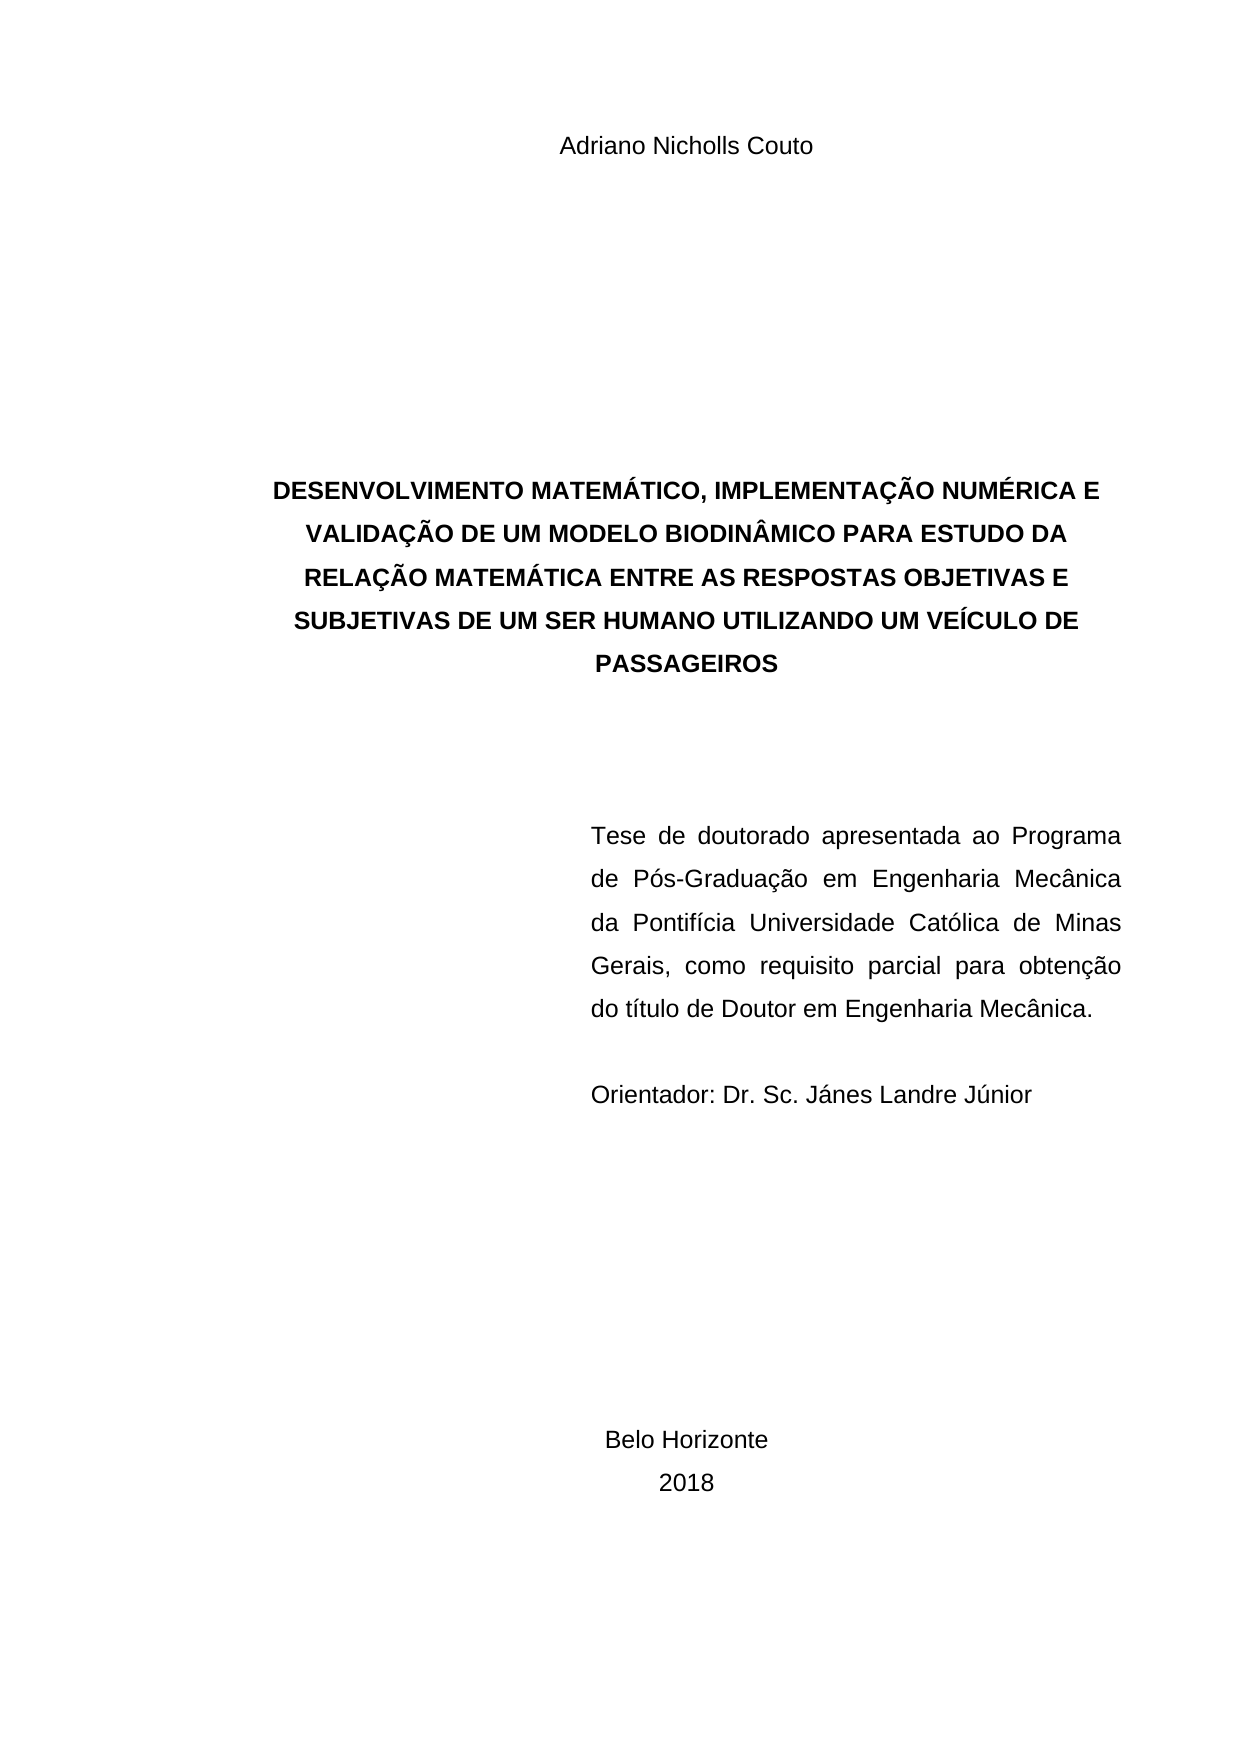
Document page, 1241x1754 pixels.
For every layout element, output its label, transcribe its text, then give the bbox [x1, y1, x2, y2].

text Orientador: Dr. Sc. Jánes Landre Júnior [591, 1080, 1122, 1109]
text Adriano Nicholls Couto [177, 131, 1122, 160]
text DESENVOLVIMENTO MATEMÁTICO, IMPLEMENTAÇÃO NUMÉRICA E VALIDAÇÃO DE UM MODELO BIODINÂMICO PARA ESTUDO DA RELAÇÃO MATEMÁTICA ENTRE AS RESPOSTAS OBJETIVAS E SUBJETIVAS DE UM SER HUMANO UTILIZANDO UM VEÍCULO DE PASSAGEIROS [251, 476, 1122, 678]
text Belo Horizonte [177, 1425, 1122, 1454]
text Tese de doutorado apresentada ao Programa de Pós-Graduação em Engenharia Mecânica da Pontifícia Universidade Católica de Minas Gerais, como requisito parcial para obtenção do título de Doutor em Engenharia Mecânica. [591, 821, 1122, 1023]
text 2018 [177, 1468, 1122, 1497]
